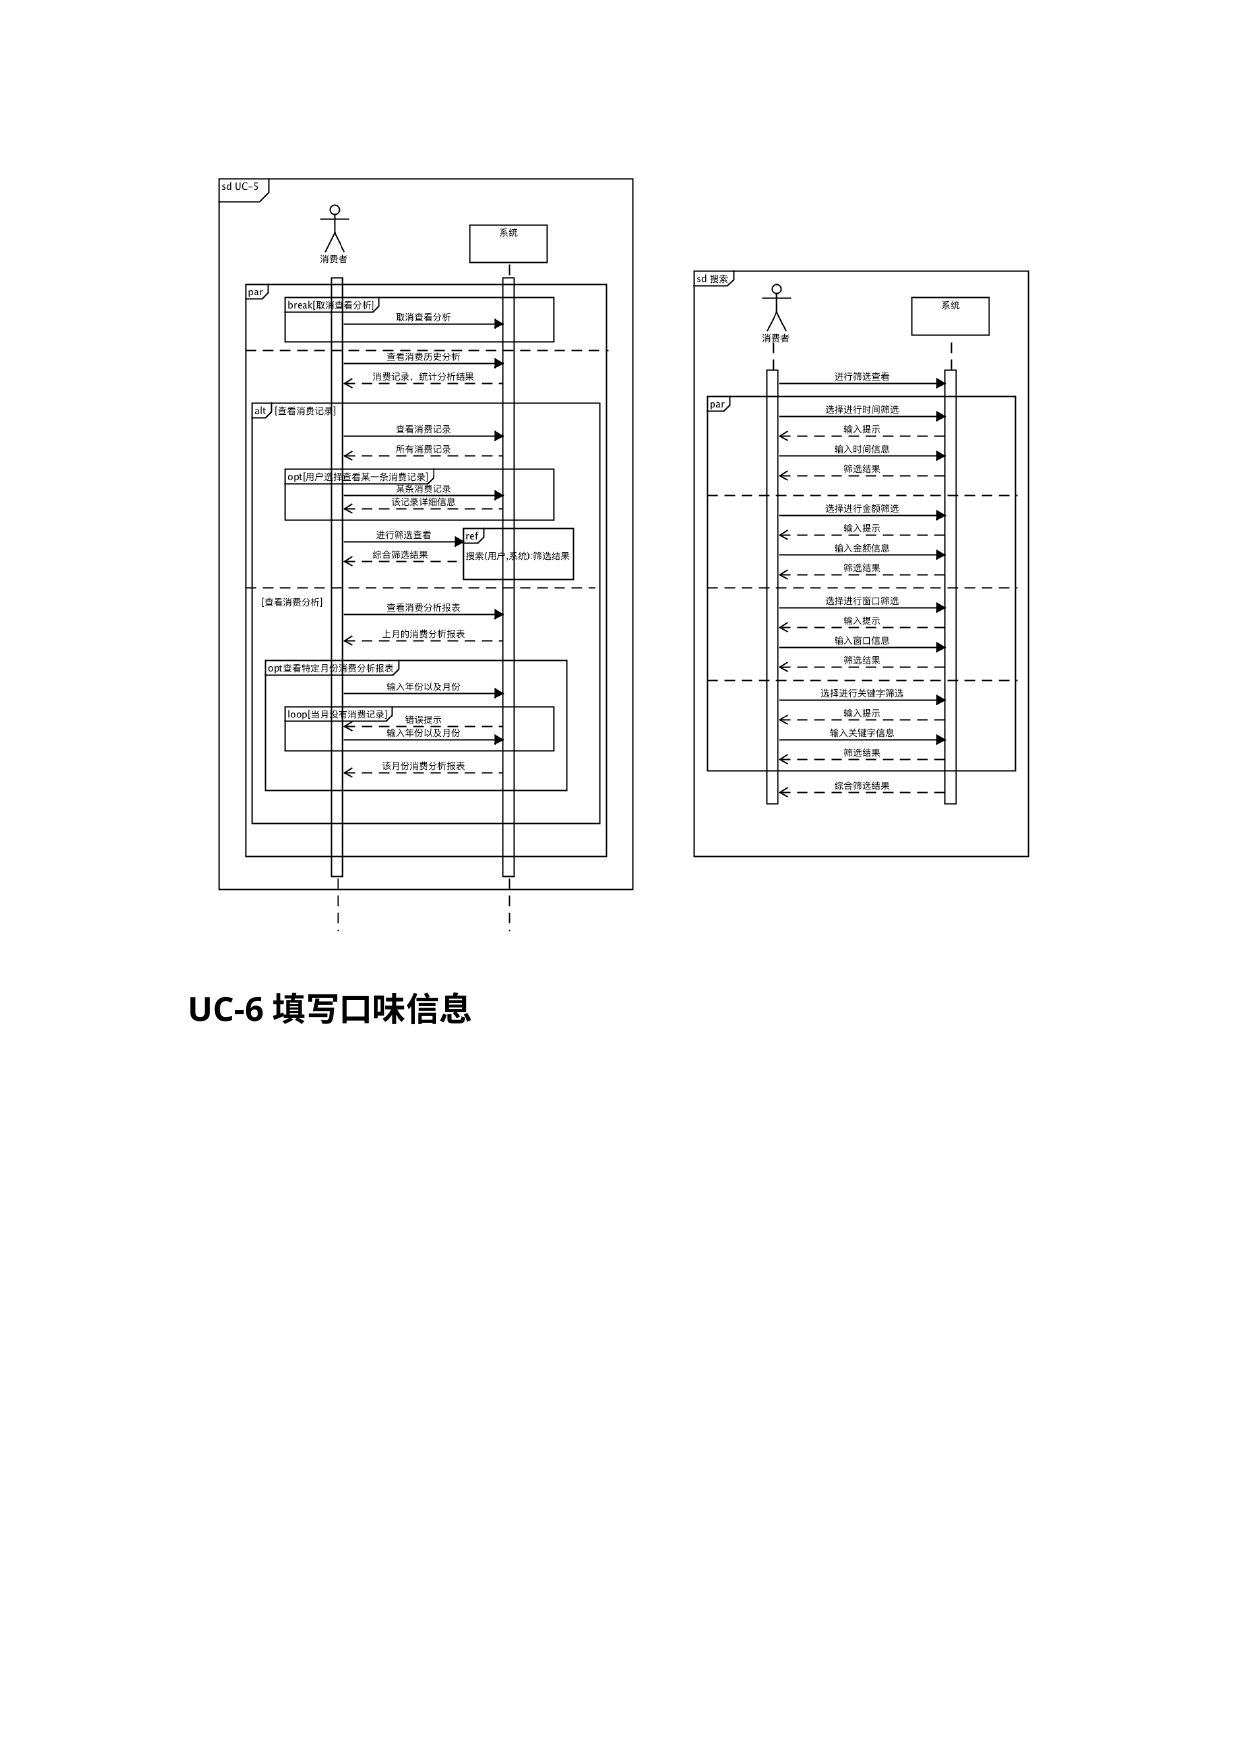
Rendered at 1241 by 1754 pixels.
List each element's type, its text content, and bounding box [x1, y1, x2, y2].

text UC-6 填写口味信息 [187, 974, 1053, 1039]
picture [187, 162, 1053, 947]
